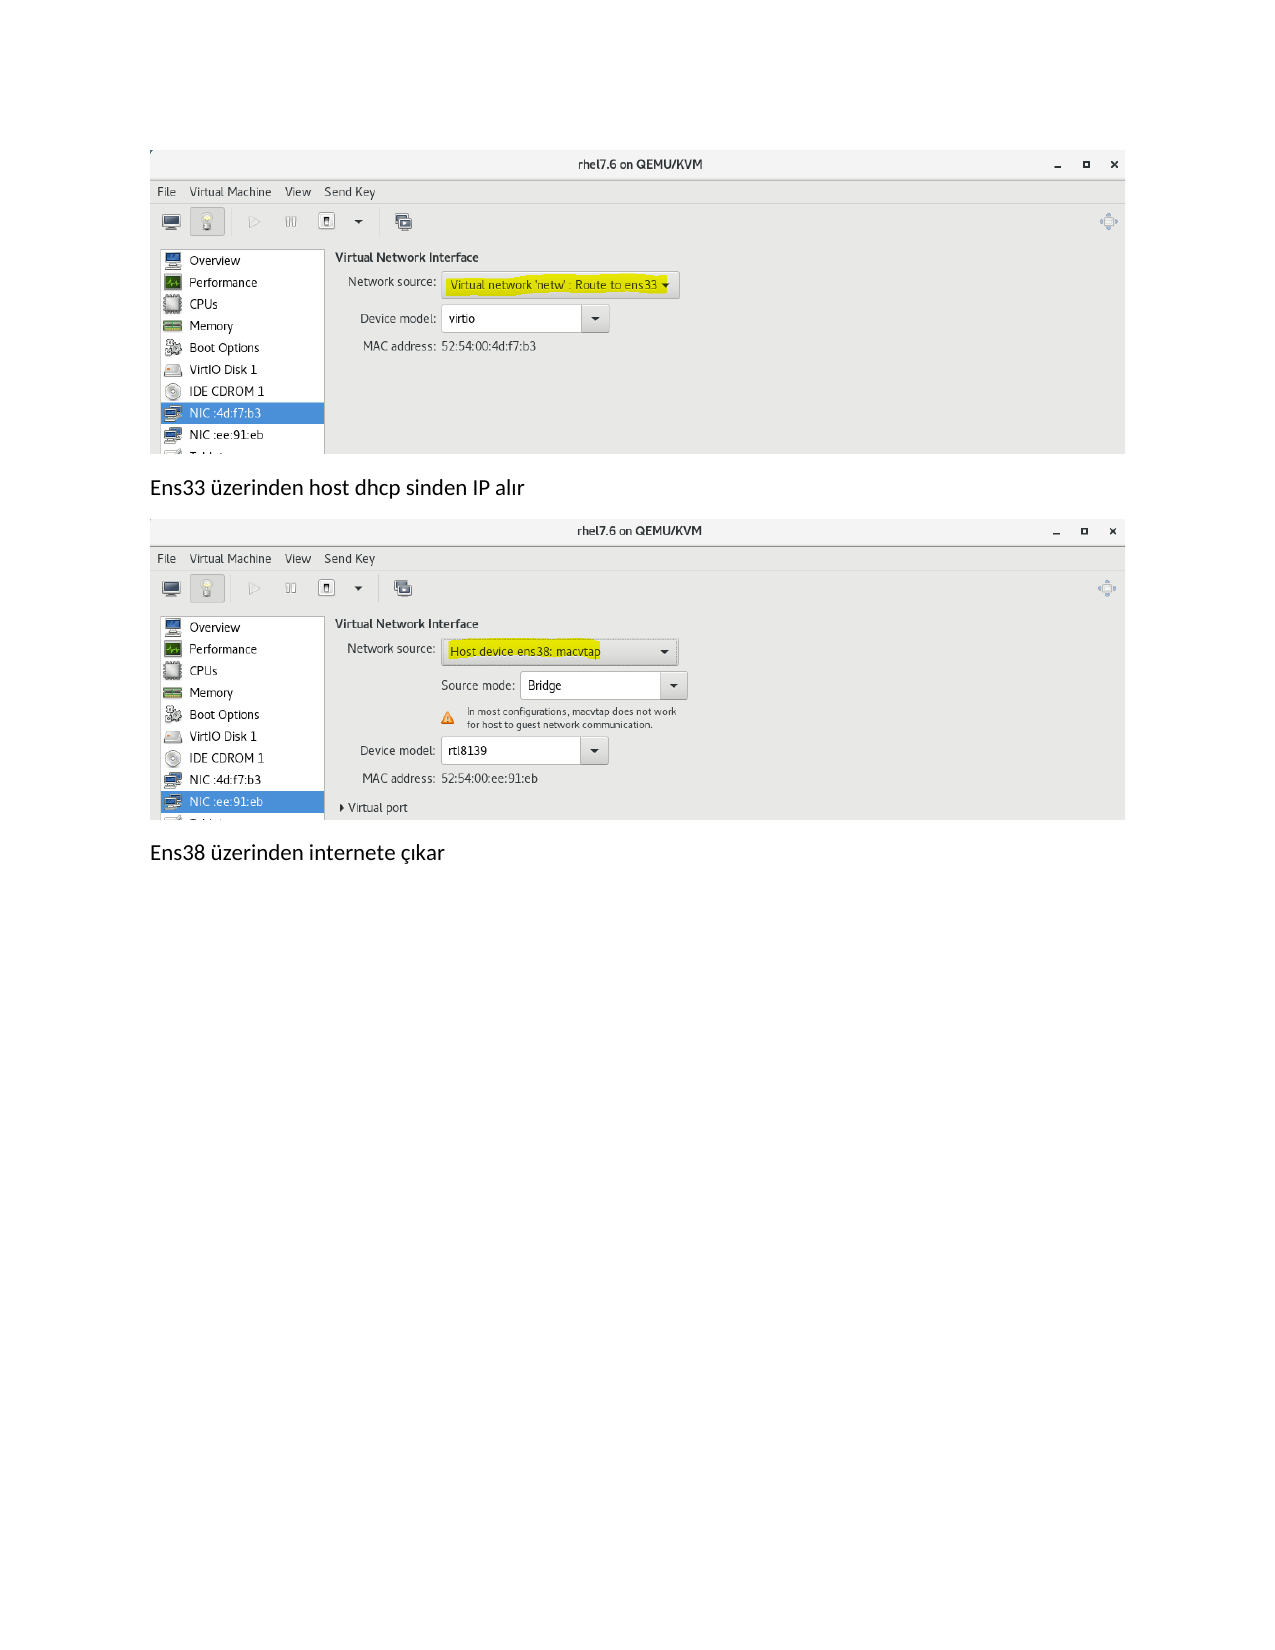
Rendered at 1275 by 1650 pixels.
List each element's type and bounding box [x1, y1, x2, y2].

picture [150, 150, 1125, 454]
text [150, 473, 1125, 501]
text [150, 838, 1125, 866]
picture [150, 519, 1125, 820]
